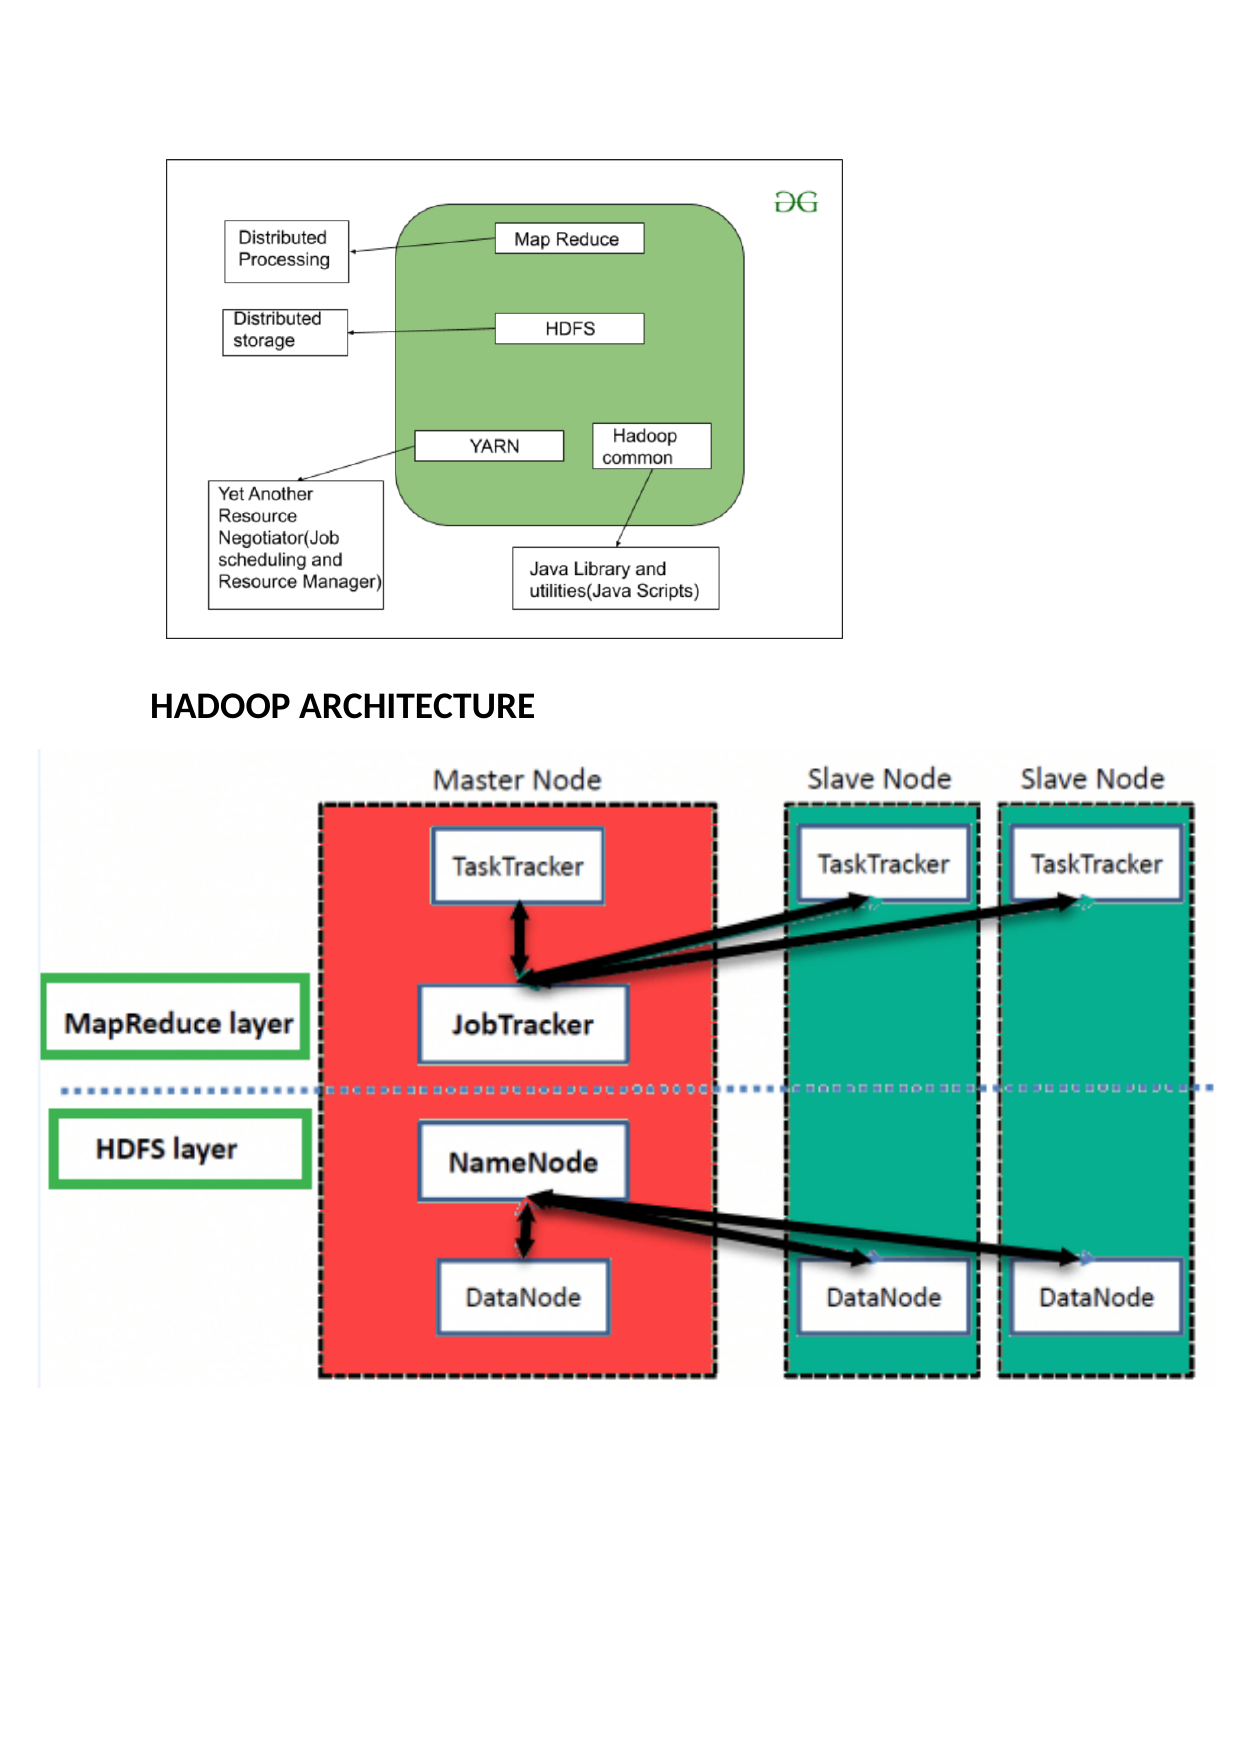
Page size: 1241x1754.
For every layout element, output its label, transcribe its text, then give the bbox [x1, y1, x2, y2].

picture [37, 749, 1218, 1388]
picture [150, 150, 903, 664]
text HADOOP ARCHITECTURE [150, 682, 1090, 728]
